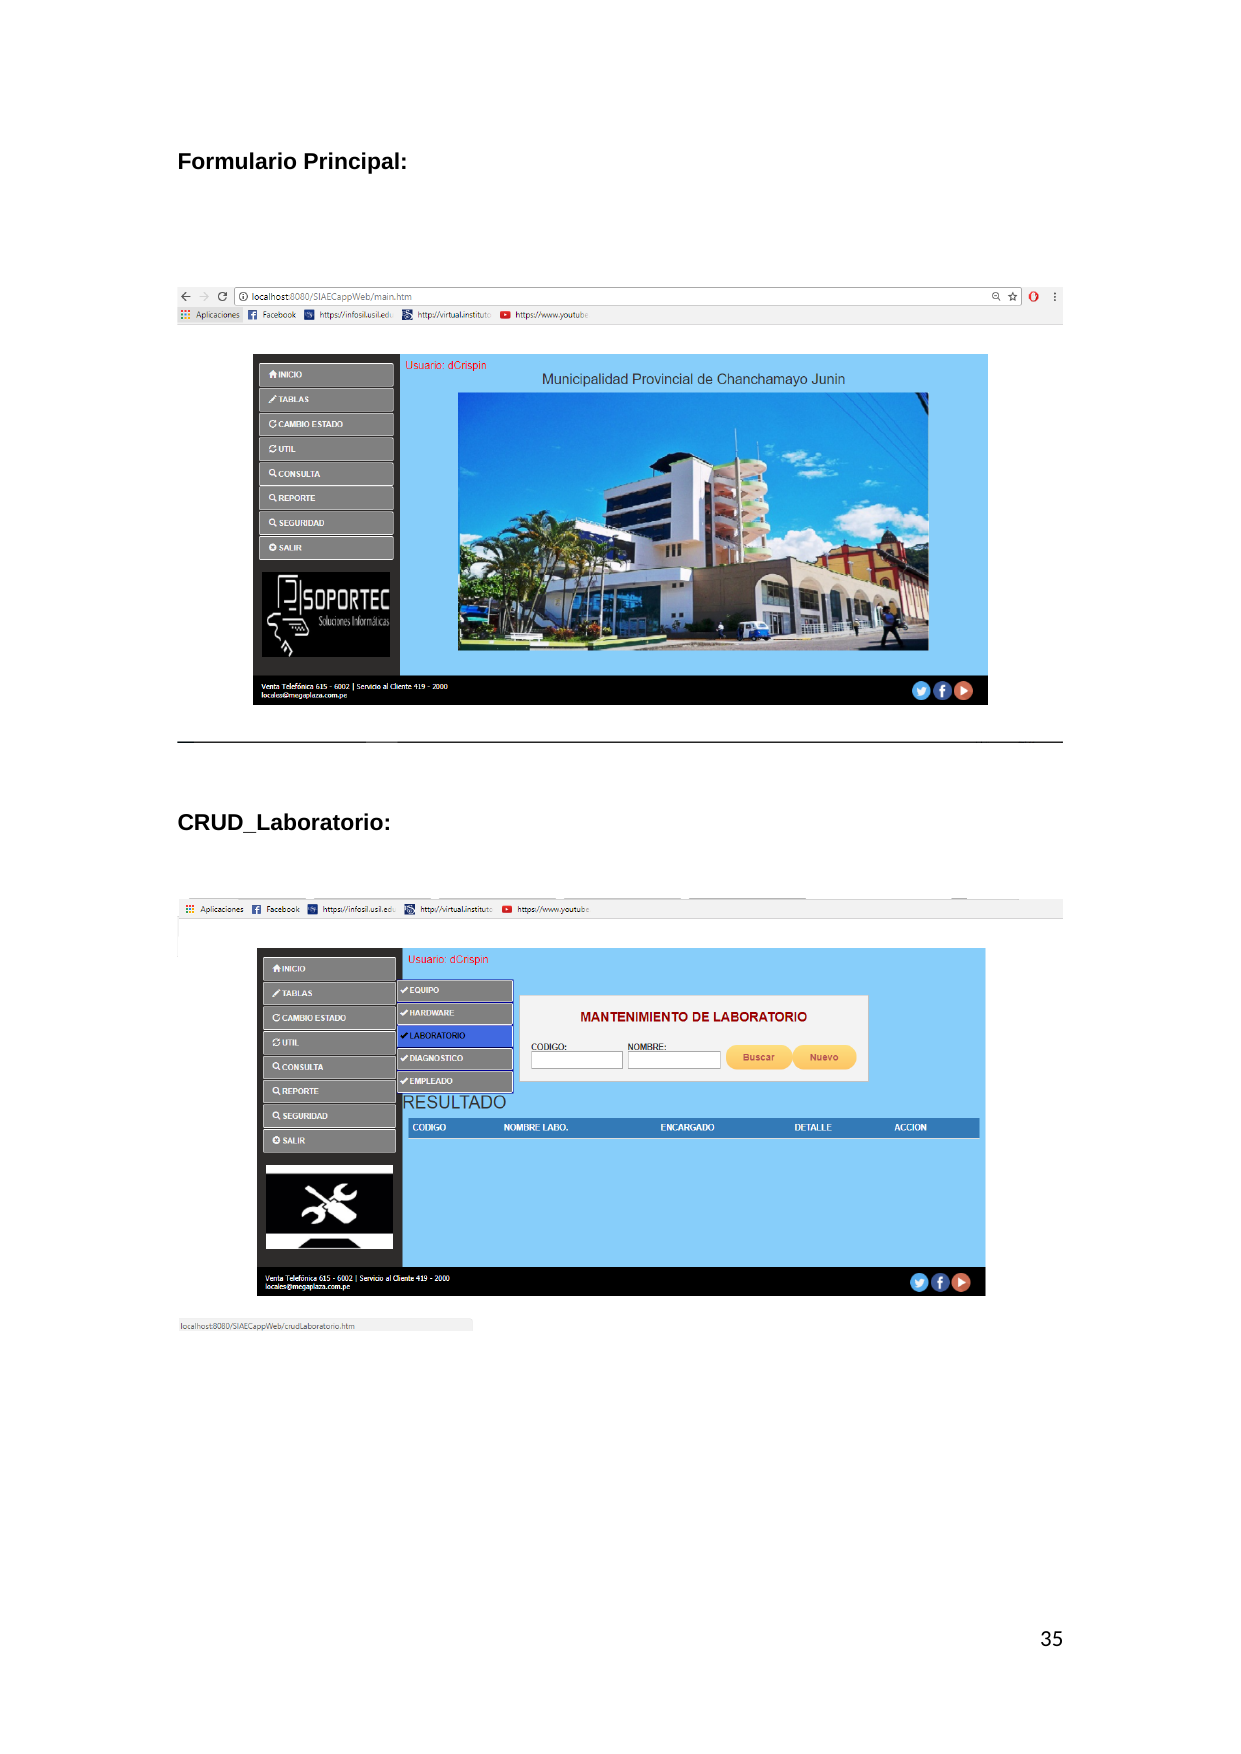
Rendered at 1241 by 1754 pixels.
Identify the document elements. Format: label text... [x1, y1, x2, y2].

picture [177, 287, 1063, 743]
text Formulario Principal: [177, 148, 1063, 174]
text CRUD_Laboratorio: [177, 809, 1063, 835]
picture [177, 898, 1063, 1331]
